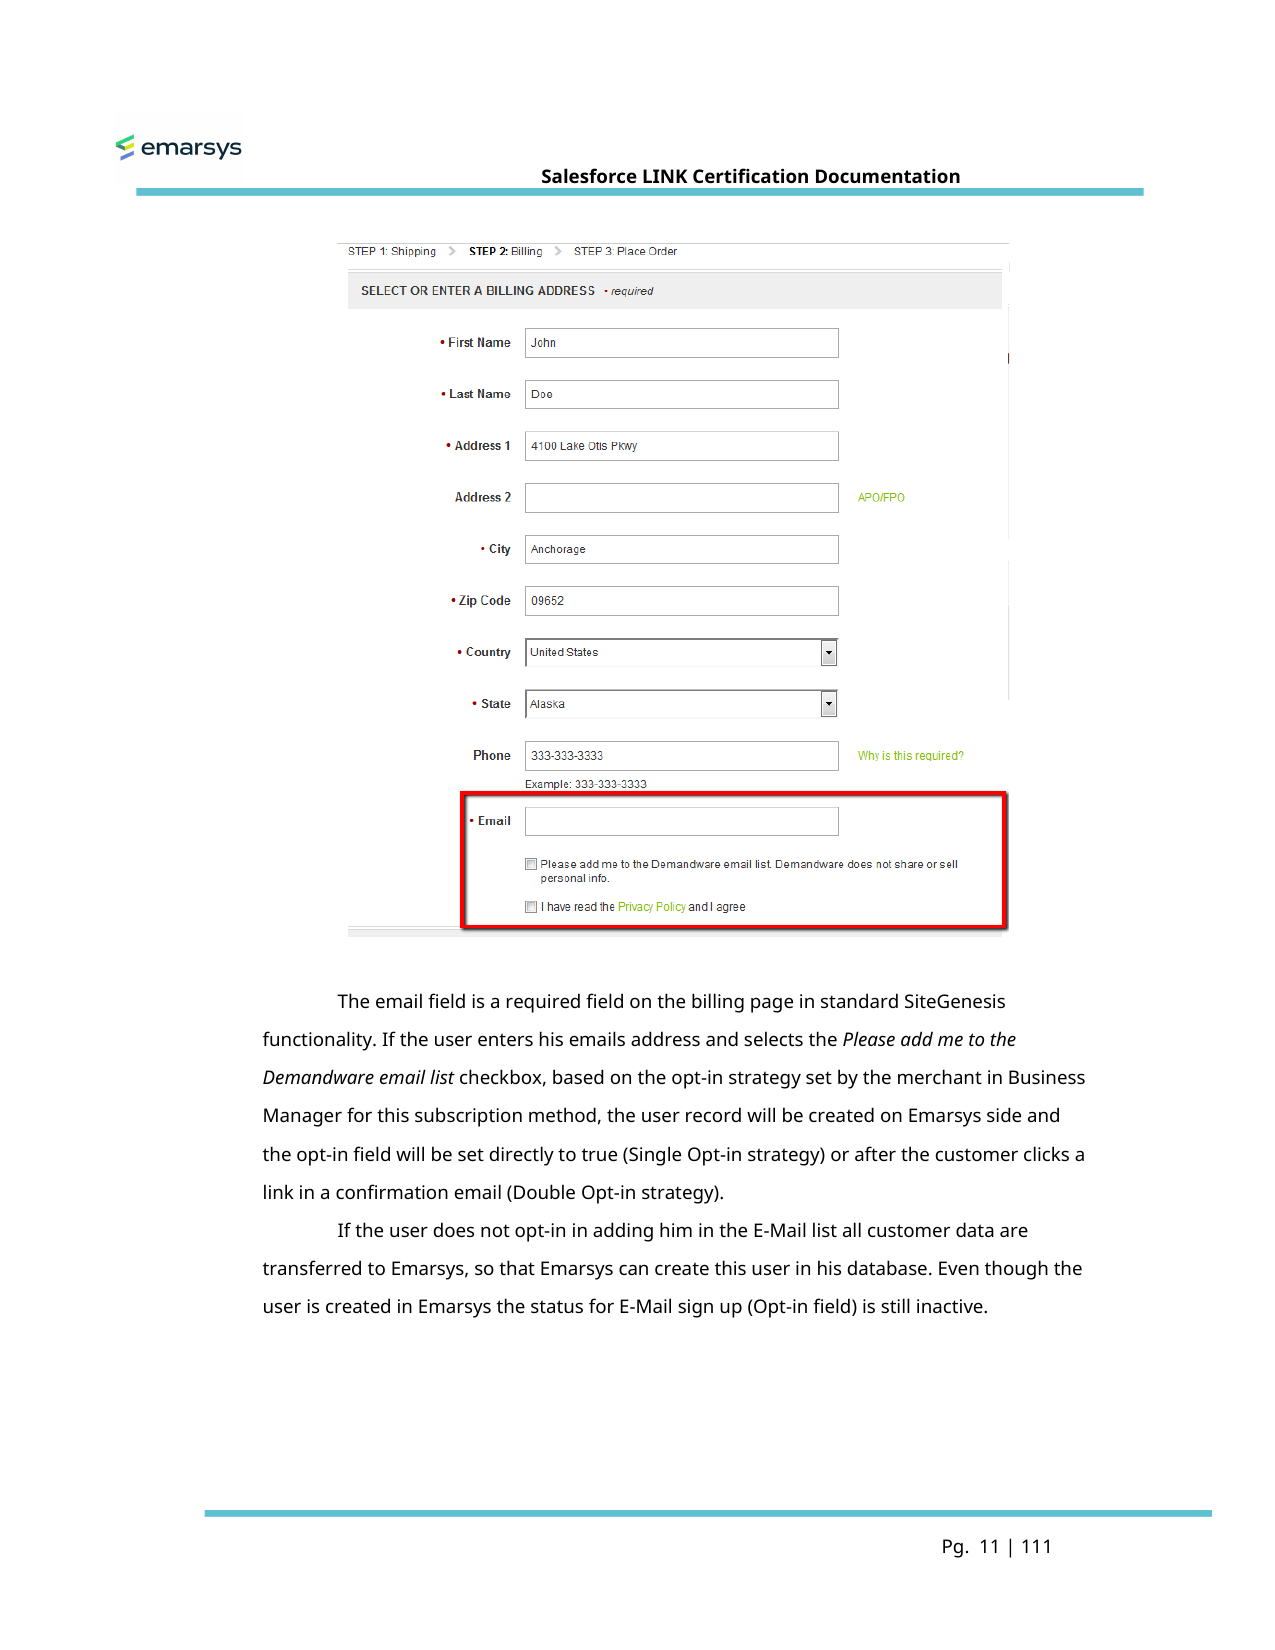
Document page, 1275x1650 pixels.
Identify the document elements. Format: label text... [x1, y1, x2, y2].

list If the user does not opt-in in adding him in the E-Mail list all customer data are transferred to Emarsys, so that Emarsys can create this user in his database. Even though the user is created in Emarsys the status for E-Mail sign up (Opt-in field) is still inactive. [262, 1217, 1087, 1319]
picture [337, 243, 1010, 937]
picture [204, 1510, 1212, 1517]
picture [136, 188, 1144, 196]
list The email field is a required field on the billing page in standard SiteGenesis functionality. If the user enters his emails address and selects the Please add me to the Demandware email list checkbox, based on the opt-in strategy set by the merchant in Business Manager for this subscription method, the user record will be created on Emarsys side and the opt-in field will be set directly to true (Single Opt-in strategy) or after the customer clicks a link in a confirmation email (Double Opt-in strategy). [262, 988, 1087, 1204]
picture [113, 111, 244, 184]
